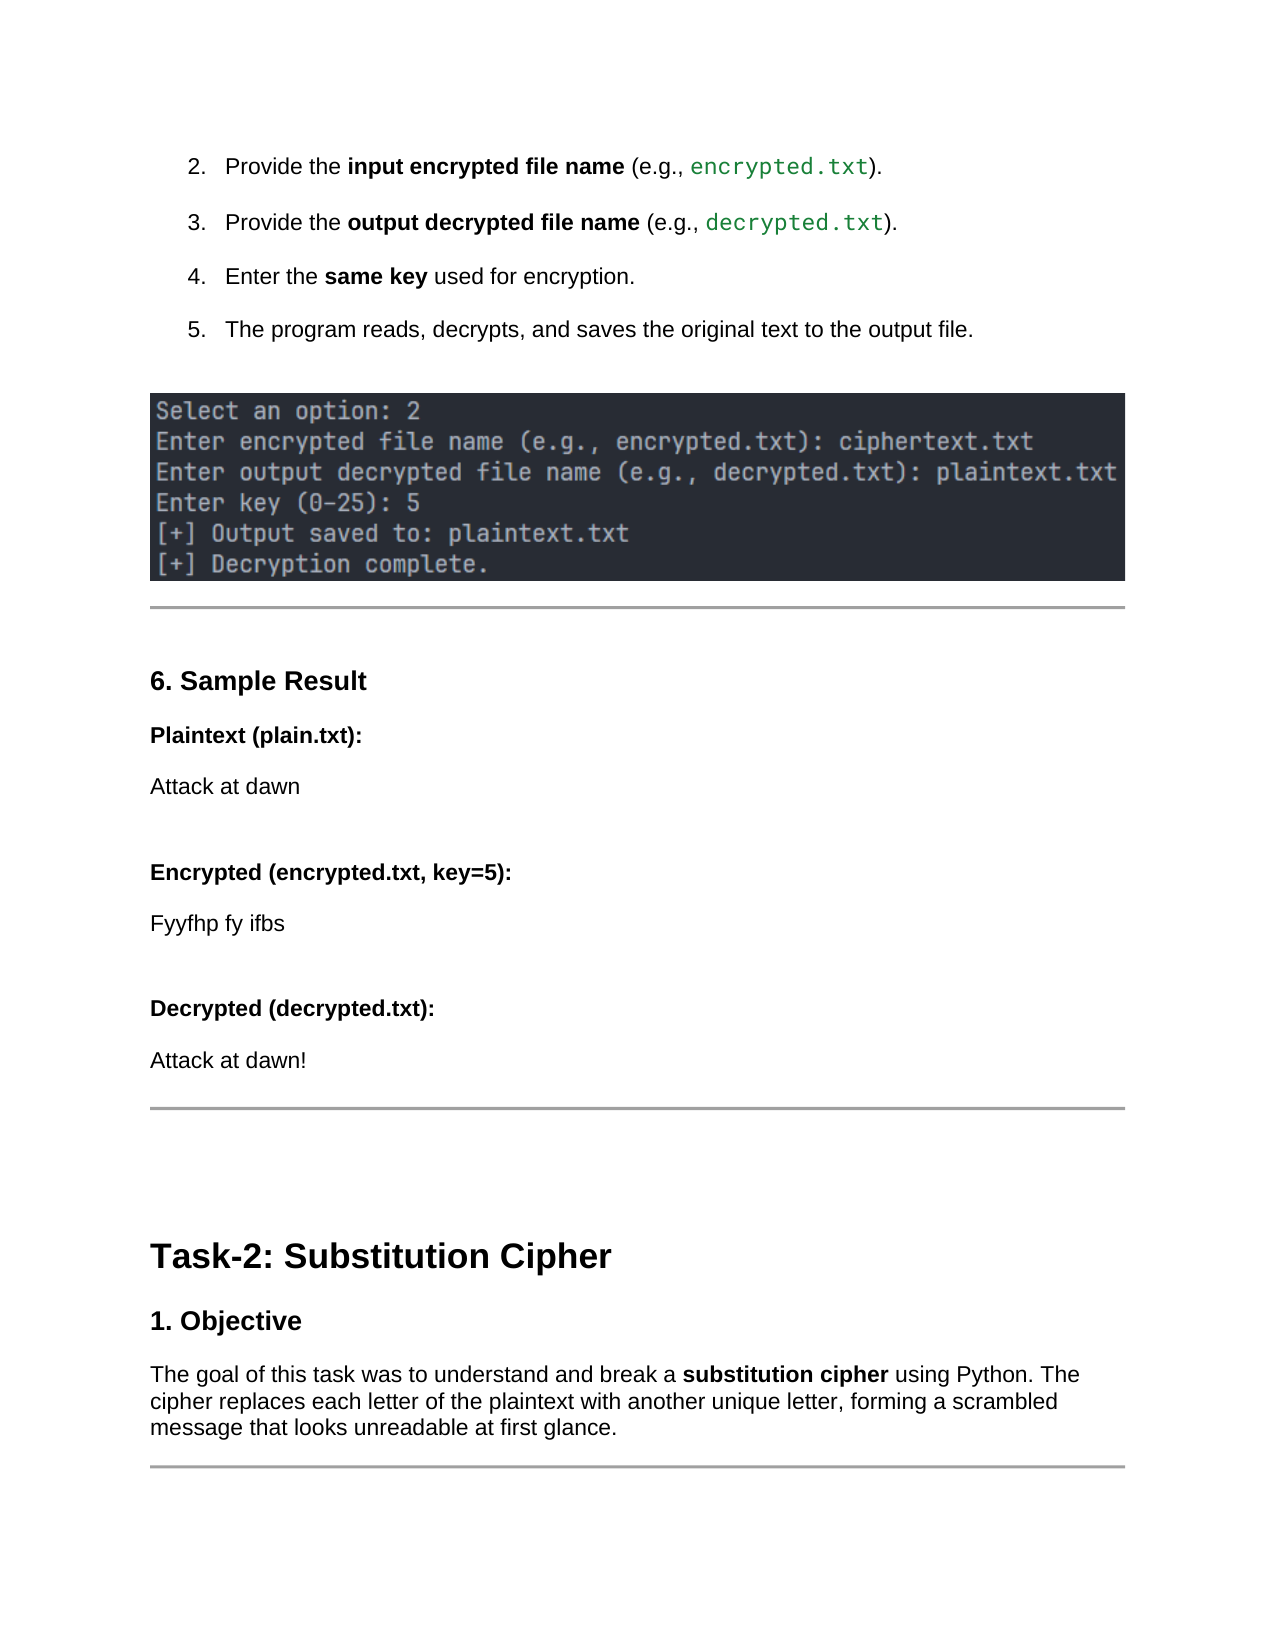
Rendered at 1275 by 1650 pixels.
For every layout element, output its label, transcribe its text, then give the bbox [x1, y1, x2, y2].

list Provide the output decrypted file name (e.g., decrypted.txt). [187, 207, 1125, 263]
list Provide the input encrypted file name (e.g., encrypted.txt). [187, 150, 1125, 207]
text Attack at dawn [150, 773, 1125, 799]
text Encrypted (encrypted.txt, key=5): [150, 858, 1125, 885]
subtitle 6. Sample Result [150, 665, 1125, 697]
text Decrypted (decrypted.txt): [150, 995, 1125, 1022]
text Fyyfhp fy ifbs [150, 910, 1125, 936]
list The program reads, decrypts, and saves the original text to the output file. [187, 316, 1125, 368]
text The goal of this task was to understand and break a substitution cipher using Python. The cipher replaces each letter of the plaintext with another unique letter, forming a scrambled message that looks unreadable at first glance. [150, 1361, 1125, 1440]
text Plaintext (plain.txt): [150, 722, 1125, 748]
list Enter the same key used for encryption. [187, 263, 1125, 316]
subtitle 1. Objective [150, 1305, 1125, 1336]
subtitle Task-2: Substitution Cipher [150, 1235, 1125, 1276]
text Attack at dawn! [150, 1047, 1125, 1073]
picture [150, 393, 1125, 581]
